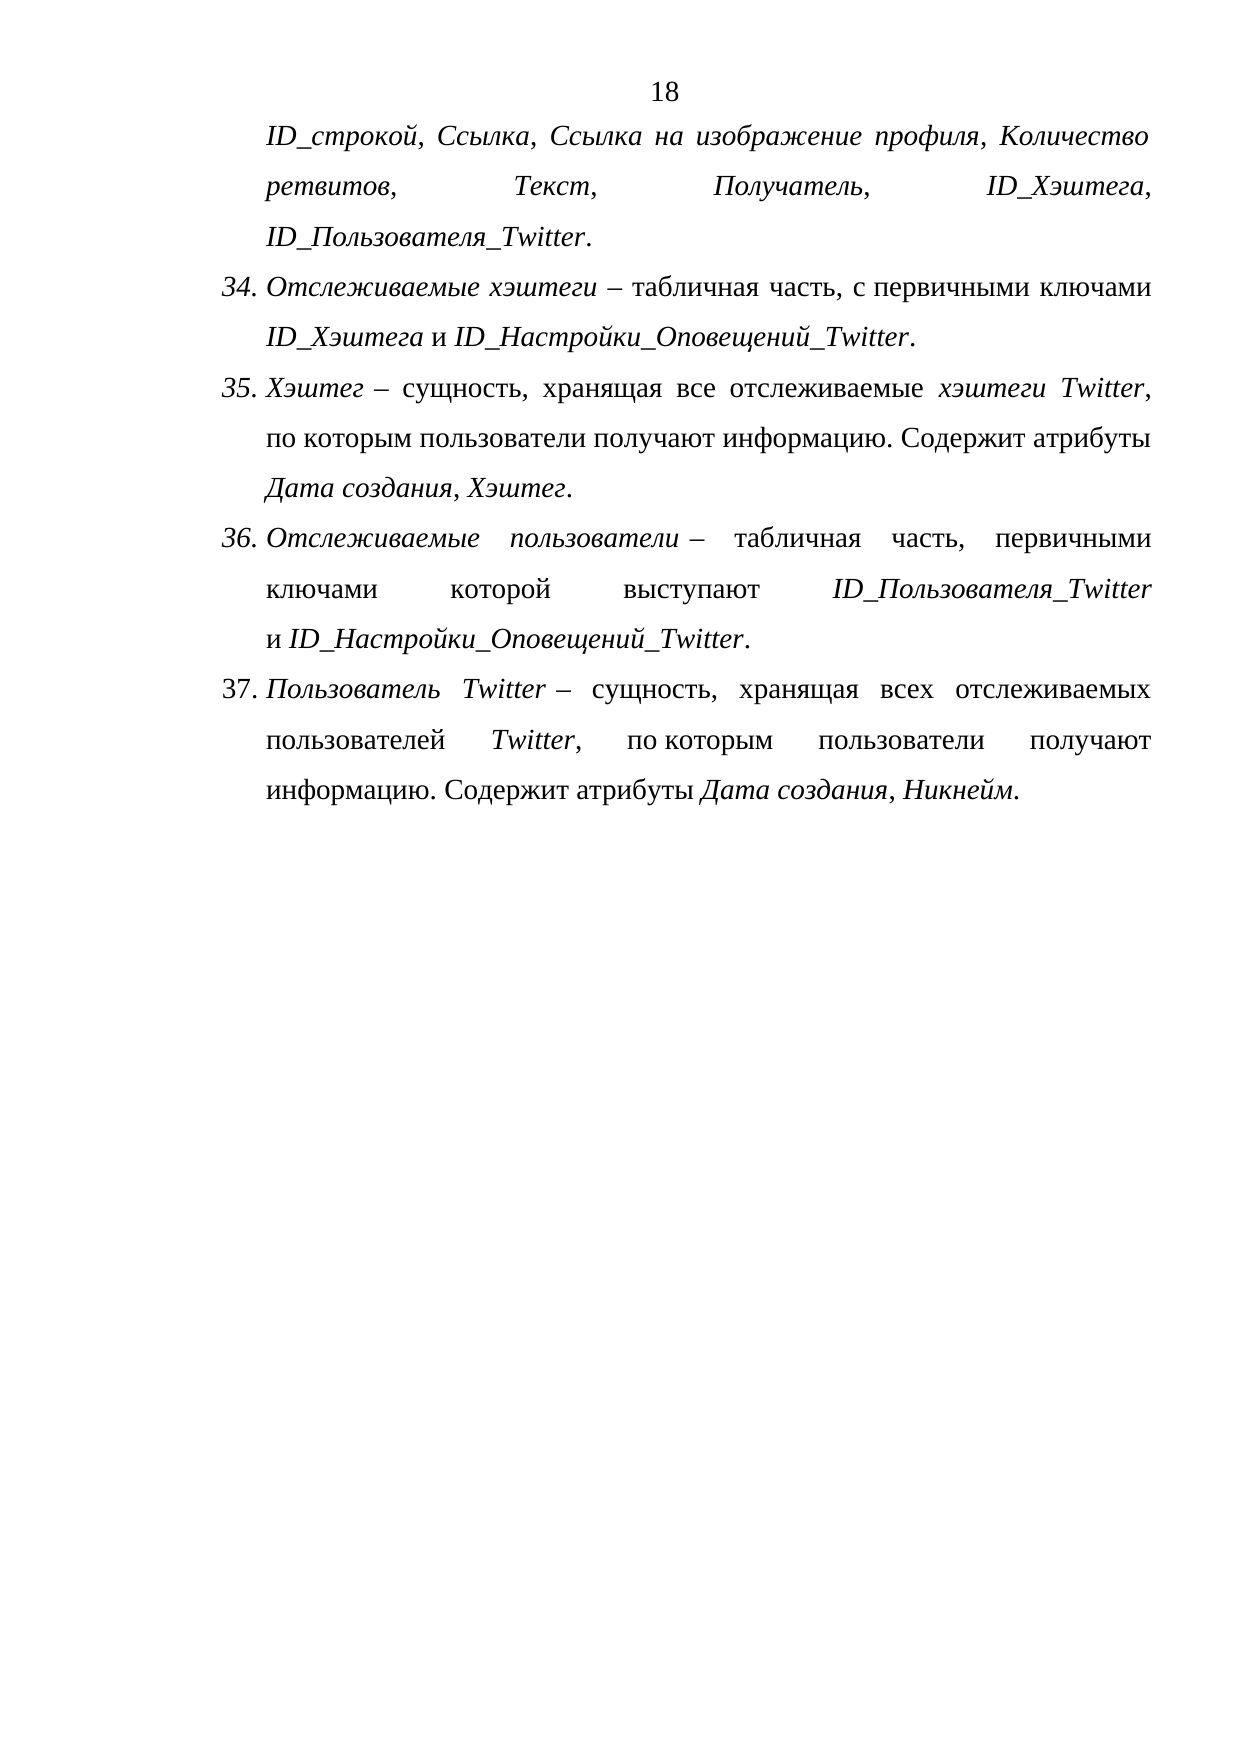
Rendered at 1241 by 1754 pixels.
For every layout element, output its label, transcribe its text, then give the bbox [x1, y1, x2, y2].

list Хэштег – сущность, хранящая все отслеживаемые хэштеги Twitter, по которым пользователи получают информацию. Содержит атрибуты Дата создания, Хэштег. [222, 370, 1152, 504]
list Отслеживаемые хэштеги – табличная часть, с первичными ключами ID_Хэштега и ID_Настройки_Оповещений_Twitter. [222, 269, 1152, 353]
list Отслеживаемые пользователи – табличная часть, первичными ключами которой выступают ID_Пользователя_Twitter и ID_Настройки_Оповещений_Twitter. [222, 521, 1152, 655]
list Пользователь Twitter – сущность, хранящая всех отслеживаемых пользователей Twitter, по которым пользователи получают информацию. Содержит атрибуты Дата создания, Никнейм. [222, 672, 1152, 806]
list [222, 118, 1152, 252]
